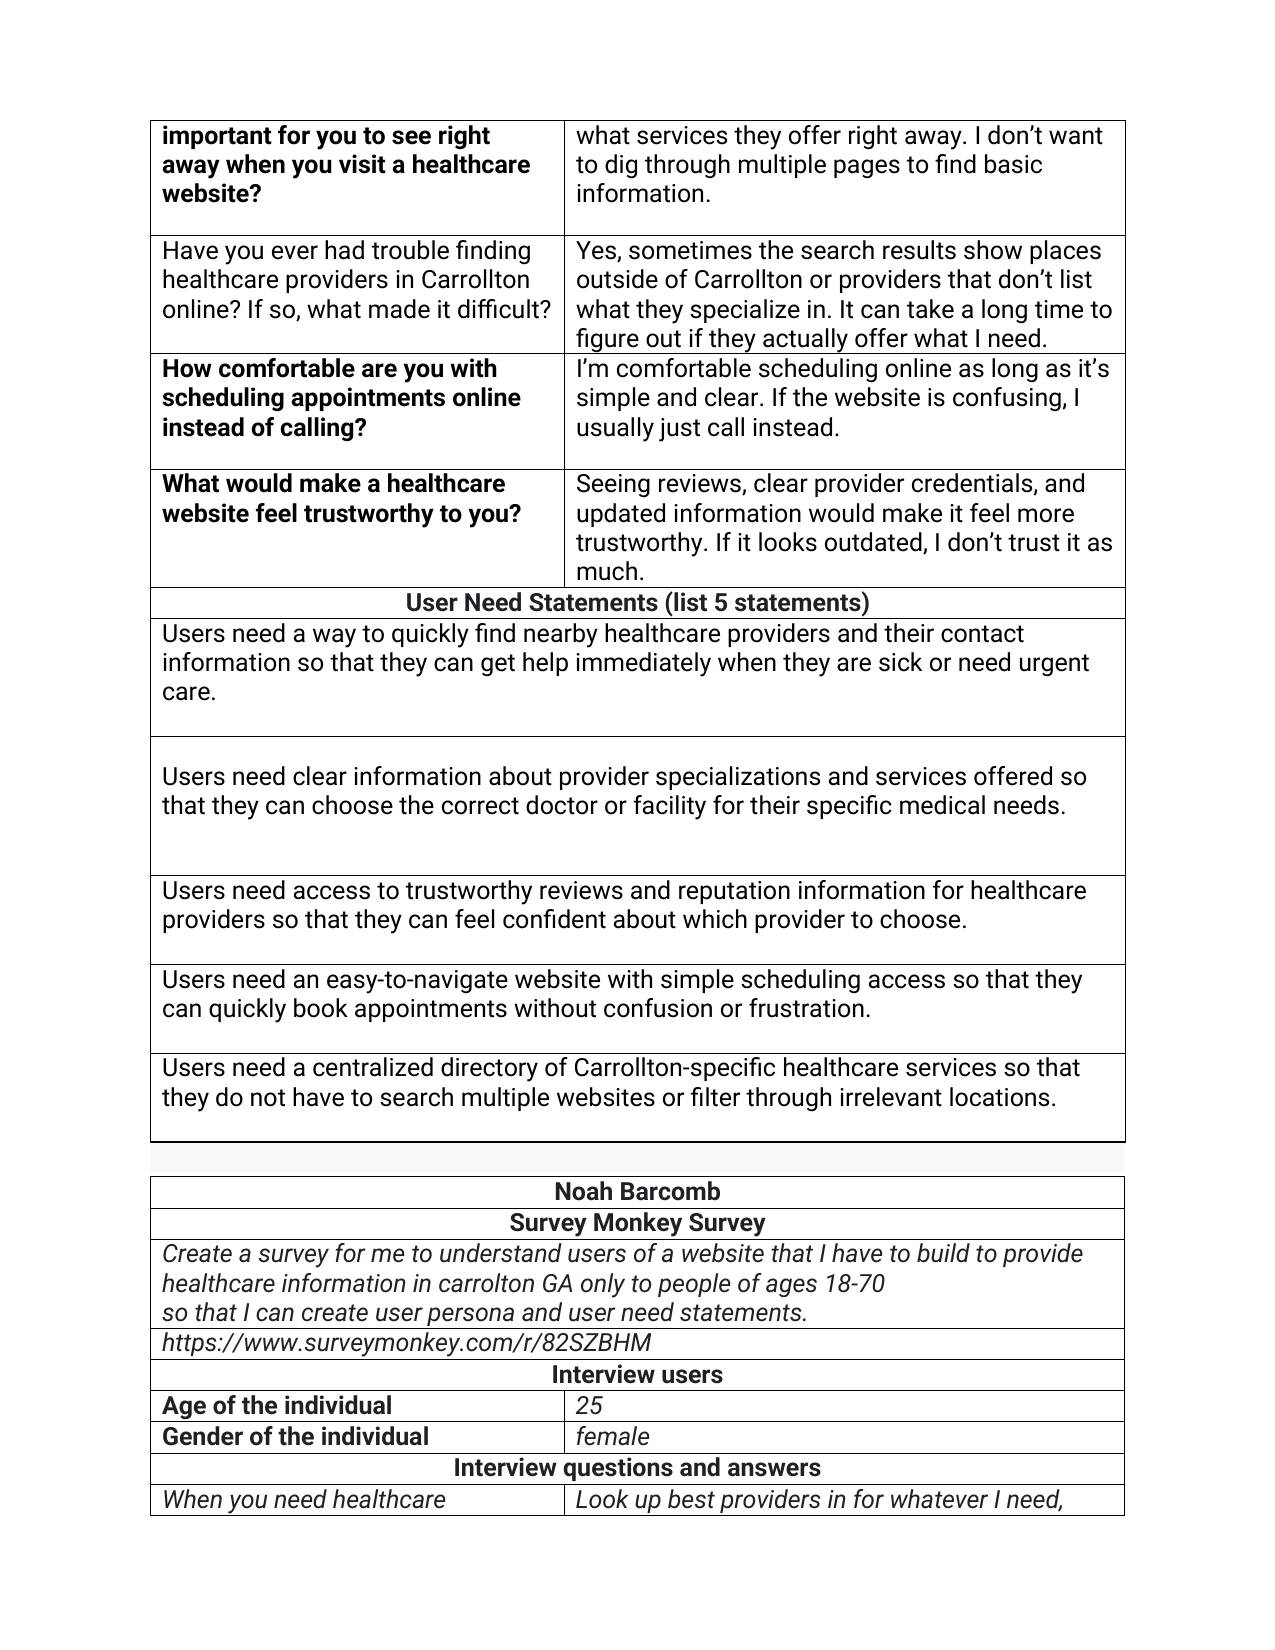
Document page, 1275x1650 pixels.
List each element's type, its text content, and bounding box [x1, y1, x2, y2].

table_cell Age of the individual [151, 1391, 564, 1421]
table_cell https://www.surveymonkey.com/r/82SZBHM [151, 1329, 1124, 1359]
table_cell What would make a healthcare website feel trustworthy to you? [151, 470, 564, 587]
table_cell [565, 1485, 1124, 1515]
table_cell Seeing reviews, clear provider credentials, and updated information would make it feel more trustworthy. If it looks outdated, I don’t trust it as much. [565, 470, 1125, 587]
table_cell Create a survey for me to understand users of a website that I have to build to provide healthcare information in carrolton GA only to people of ages 18-70 so that I can create user persona and user need statements. [151, 1240, 1124, 1327]
table_cell Gender of the individual [151, 1422, 564, 1452]
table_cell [565, 121, 1125, 235]
table_cell Have you ever had trouble finding healthcare providers in Carrollton online? If so, what made it difficult? [151, 236, 564, 353]
table_cell Yes, sometimes the search results show places outside of Carrollton or providers that don’t list what they specialize in. It can take a long time to figure out if they actually offer what I need. [565, 236, 1125, 353]
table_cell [151, 1485, 564, 1515]
table_cell How comfortable are you with scheduling appointments online instead of calling? [151, 354, 564, 468]
table_cell Users need clear information about provider specializations and services offered so that they can choose the correct doctor or facility for their specific medical needs. [151, 737, 1125, 875]
table_cell female [565, 1422, 1124, 1452]
table_cell 25 [565, 1391, 1124, 1421]
table_cell Survey Monkey Survey [151, 1209, 1124, 1239]
table_cell I’m comfortable scheduling online as long as it’s simple and clear. If the website is confusing, I usually just call instead. [565, 354, 1125, 468]
table_cell Users need access to trustworthy reviews and reputation information for healthcare providers so that they can feel confident about which provider to choose. [151, 876, 1125, 964]
table_cell Users need a centralized directory of Carrollton-specific healthcare services so that they do not have to search multiple websites or filter through irrelevant locations. [151, 1054, 1125, 1141]
table_cell Users need a way to quickly find nearby healthcare providers and their contact information so that they can get help immediately when they are sick or need urgent care. [151, 619, 1125, 736]
table_cell User Need Statements (list 5 statements) [151, 588, 1125, 618]
table_cell Interview users [151, 1360, 1124, 1390]
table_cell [151, 121, 564, 235]
table_cell Users need an easy-to-navigate website with simple scheduling access so that they can quickly book appointments without confusion or frustration. [151, 965, 1125, 1053]
table_cell Interview questions and answers [151, 1454, 1124, 1484]
table_header Noah Barcomb [151, 1177, 1124, 1207]
